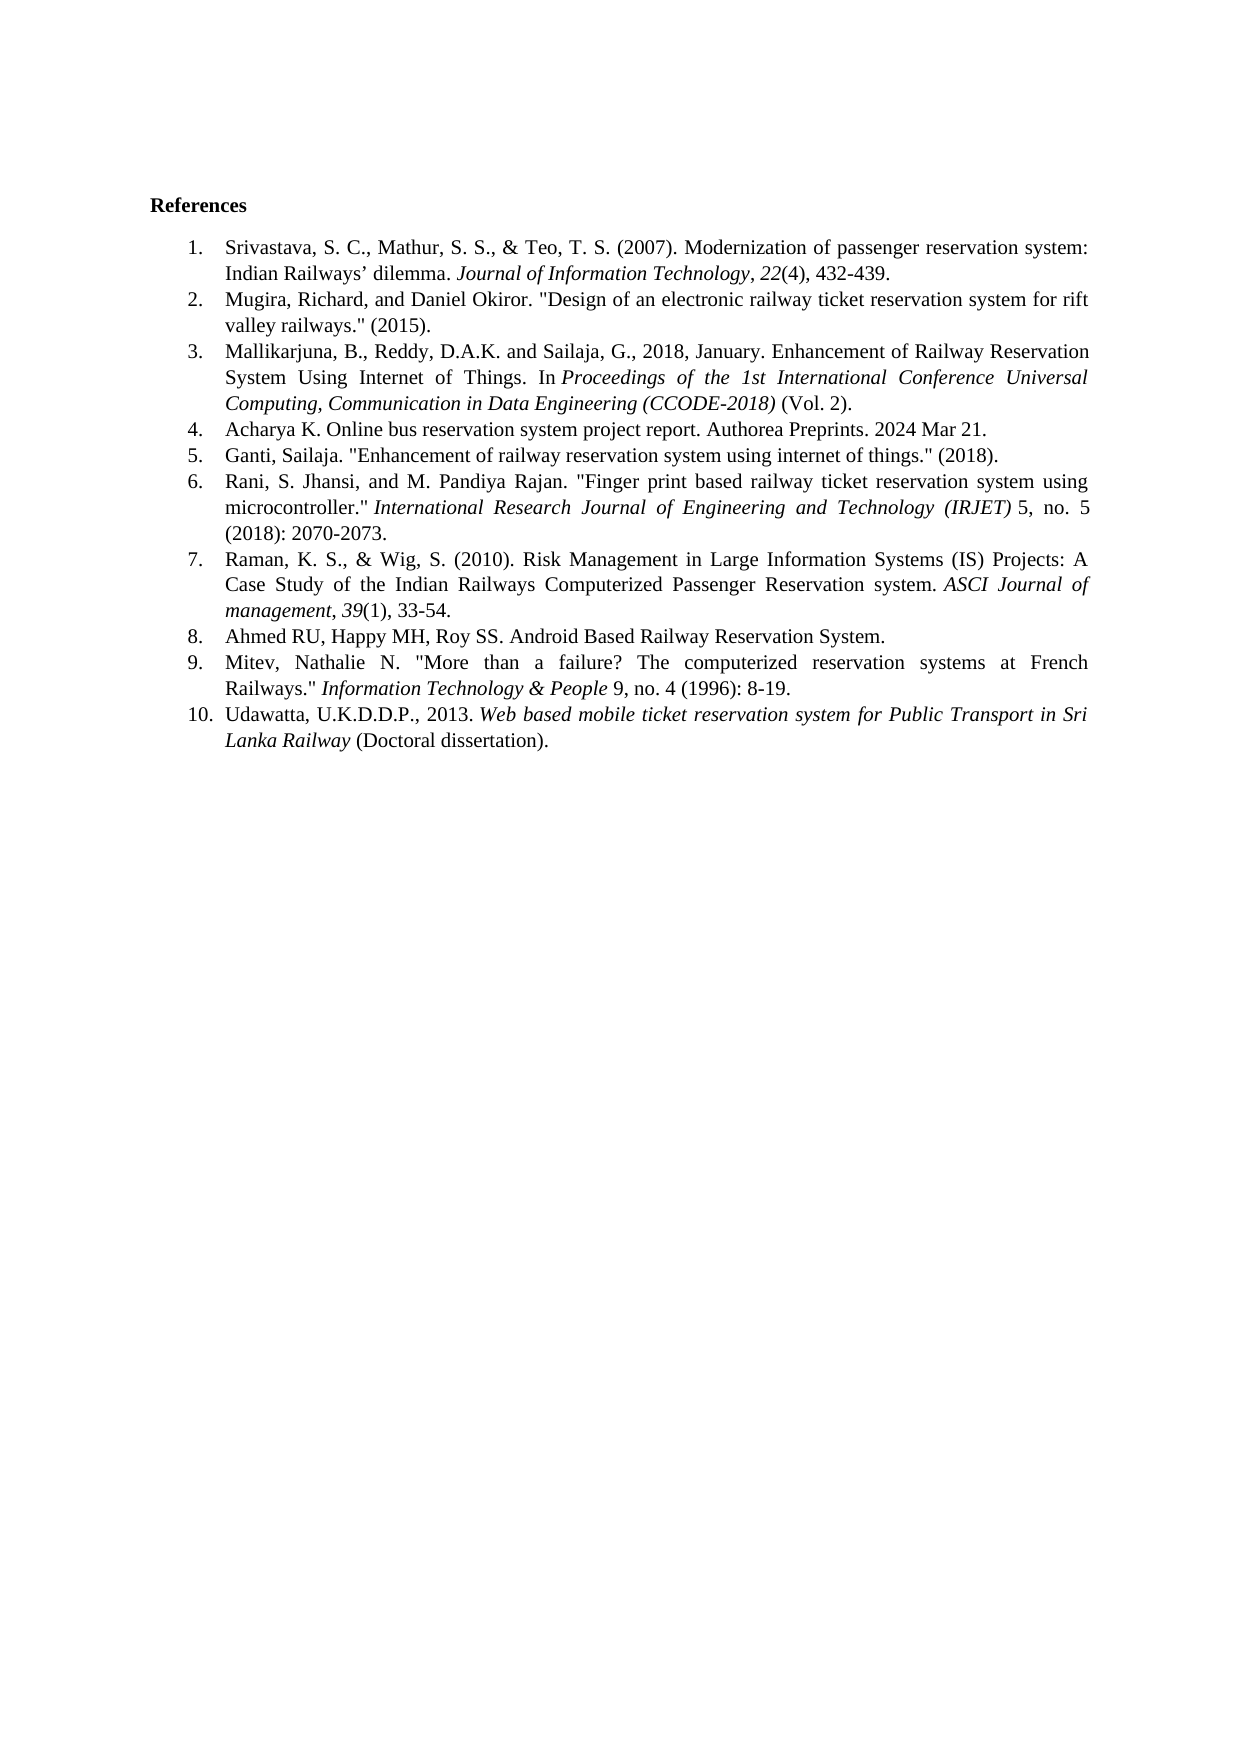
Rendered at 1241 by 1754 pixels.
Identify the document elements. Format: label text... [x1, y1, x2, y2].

list Acharya K. Online bus reservation system project report. Authorea Preprints. 2024 Mar 21. [187, 417, 1090, 441]
list Mugira, Richard, and Daniel Okiror. "Design of an electronic railway ticket reservation system for rift valley railways." (2015). [187, 287, 1090, 337]
text References [150, 193, 1090, 217]
list Raman, K. S., & Wig, S. (2010). Risk Management in Large Information Systems (IS) Projects: A Case Study of the Indian Railways Computerized Passenger Reservation system. ASCI Journal of management, 39(1), 33-54. [187, 546, 1090, 622]
list Udawatta, U.K.D.D.P., 2013. Web based mobile ticket reservation system for Public Transport in Sri Lanka Railway (Doctoral dissertation). [187, 702, 1090, 752]
list Mitev, Nathalie N. "More than a failure? The computerized reservation systems at French Railways." Information Technology & People 9, no. 4 (1996): 8-19. [187, 650, 1090, 700]
list Ahmed RU, Happy MH, Roy SS. Android Based Railway Reservation System. [187, 624, 1090, 648]
list Mallikarjuna, B., Reddy, D.A.K. and Sailaja, G., 2018, January. Enhancement of Railway Reservation System Using Internet of Things. In Proceedings of the 1st International Conference Universal Computing, Communication in Data Engineering (CCODE-2018) (Vol. 2). [187, 339, 1090, 415]
list Srivastava, S. C., Mathur, S. S., & Teo, T. S. (2007). Modernization of passenger reservation system: Indian Railways’ dilemma. Journal of Information Technology, 22(4), 432-439. [187, 235, 1090, 285]
list Ganti, Sailaja. "Enhancement of railway reservation system using internet of things." (2018). [187, 443, 1090, 467]
list Rani, S. Jhansi, and M. Pandiya Rajan. "Finger print based railway ticket reservation system using microcontroller." International Research Journal of Engineering and Technology (IRJET) 5, no. 5 (2018): 2070-2073. [187, 469, 1090, 544]
